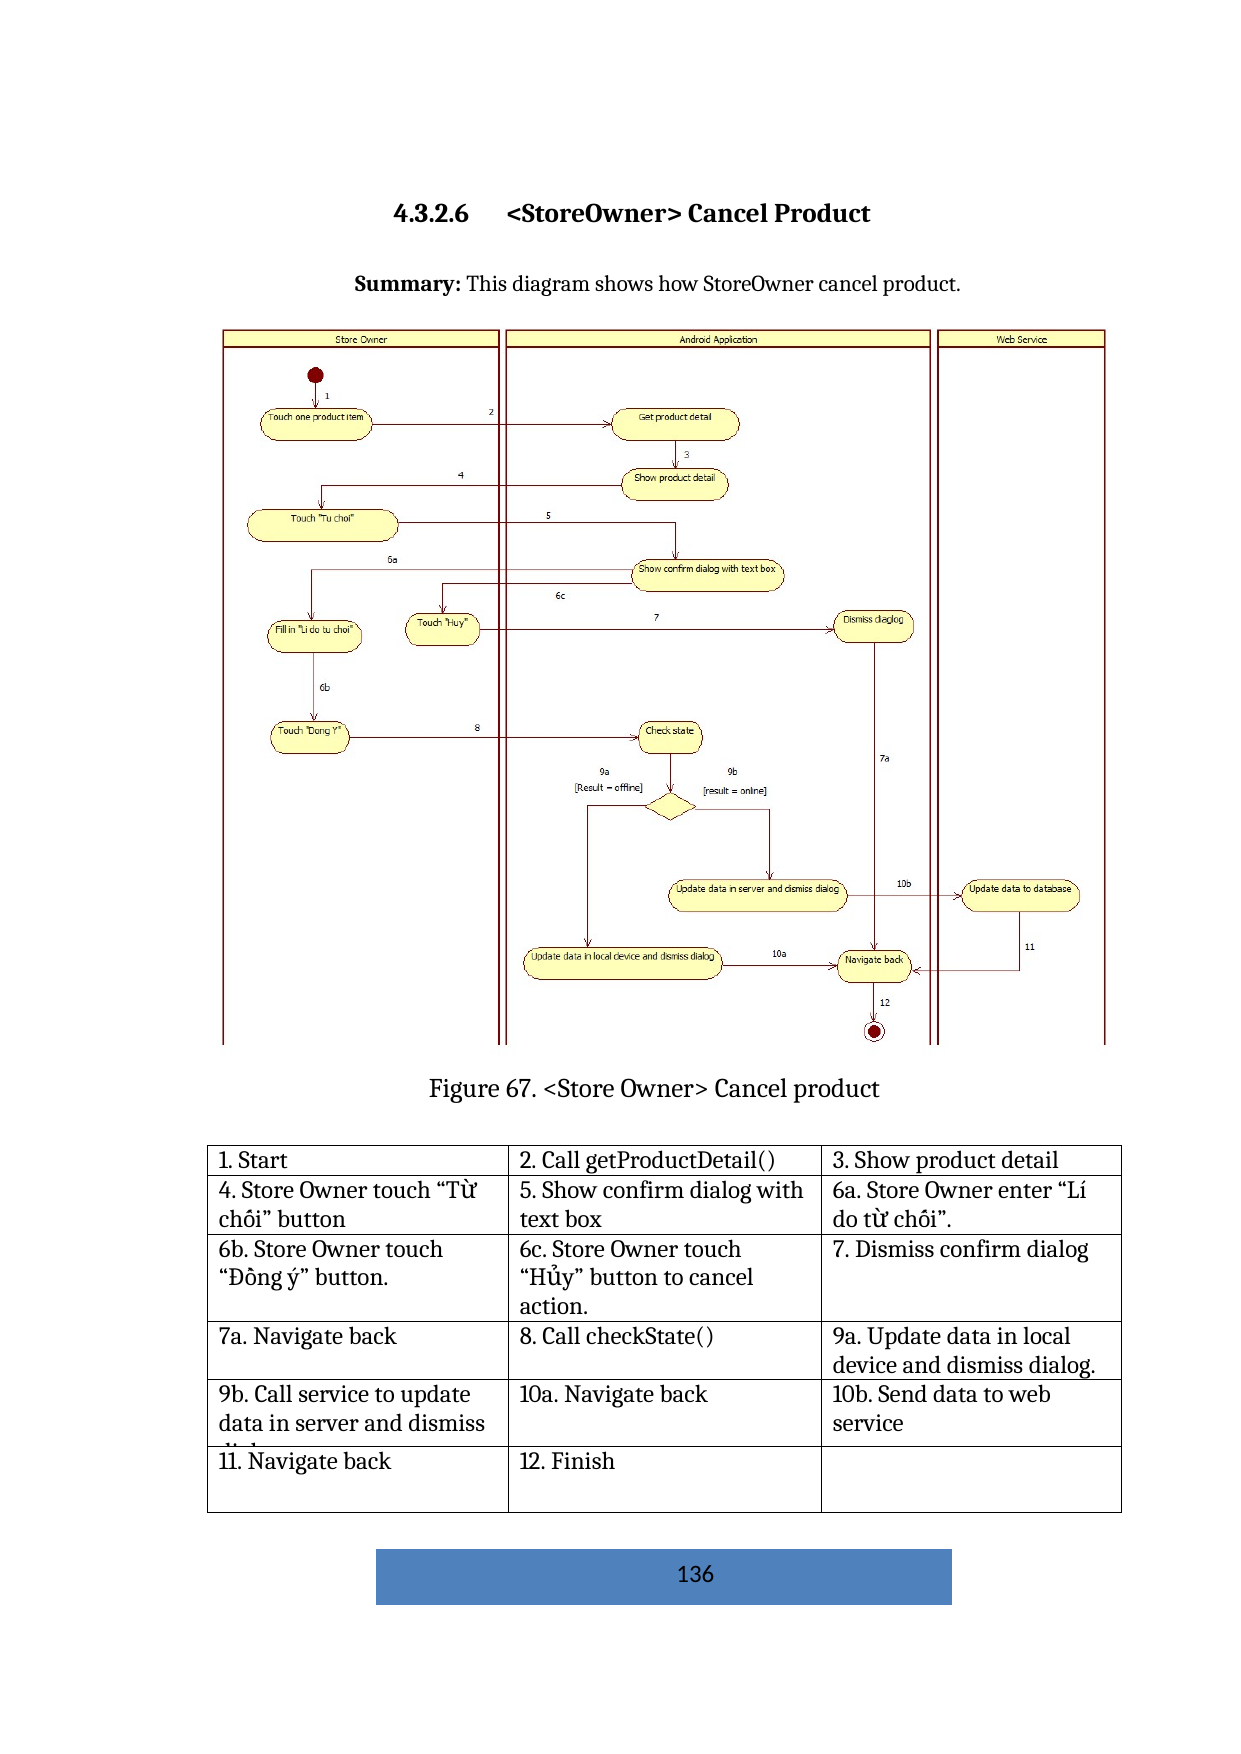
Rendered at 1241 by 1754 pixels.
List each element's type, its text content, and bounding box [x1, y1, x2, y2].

text Figure . <Store Owner> Cancel product [428, 1073, 1122, 1104]
table_cell [822, 1447, 1121, 1512]
text Summary: This diagram shows how StoreOwner cancel product. [281, 270, 1122, 297]
table_cell 10a. Navigate back [509, 1380, 821, 1446]
table_header 2. Call getProductDetail() [509, 1146, 821, 1175]
picture [207, 313, 1122, 1061]
subtitle <StoreOwner> Cancel Product [393, 198, 1122, 229]
table_cell 9a. Update data in local device and dismiss dialog. [822, 1322, 1121, 1379]
table_cell 6b. Store Owner touch “Đồng ý” button. [208, 1235, 508, 1321]
table_cell 9b. Call service to update data in server and dismiss dialog. [208, 1380, 508, 1446]
table_cell 8. Call checkState() [509, 1322, 821, 1379]
table_cell 10b. Send data to web service [822, 1380, 1121, 1446]
table_header 3. Show product detail [822, 1146, 1121, 1175]
table_cell 11. Navigate back [208, 1447, 508, 1512]
table_cell 6c. Store Owner touch “Hủy” button to cancel action. [509, 1235, 821, 1321]
table_cell 4. Store Owner touch “Từ chối” button [208, 1176, 508, 1233]
table_cell 5. Show confirm dialog with text box [509, 1176, 821, 1233]
table_header 1. Start [208, 1146, 508, 1175]
table_cell 7. Dismiss confirm dialog [822, 1235, 1121, 1321]
table_cell 12. Finish [509, 1447, 821, 1512]
table_cell 6a. Store Owner enter “Lí do từ chối”. [822, 1176, 1121, 1233]
table_cell 7a. Navigate back [208, 1322, 508, 1379]
